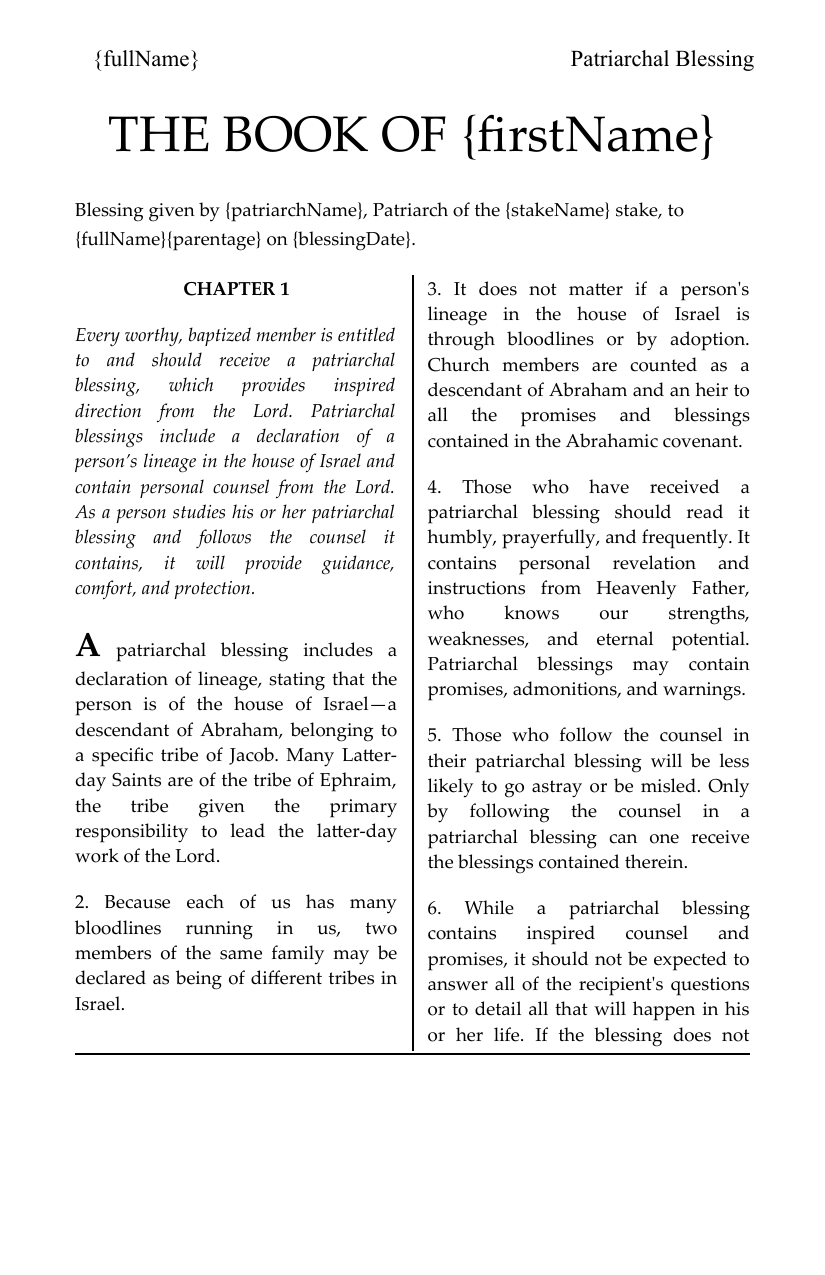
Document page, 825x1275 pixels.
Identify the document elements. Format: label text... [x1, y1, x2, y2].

text 4. Those who have received a patriarchal blessing should read it humbly, prayerfully, and frequently. It contains personal revelation and instructions from Heavenly Father, who knows our strengths, weaknesses, and eternal potential. Patriarchal blessings may contain promises, admonitions, and warnings. [427, 473, 750, 701]
text A patriarchal blessing includes a declaration of lineage, stating that the person is of the house of Israel—a descendant of Abraham, belonging to a specific tribe of Jacob. Many Latter-day Saints are of the tribe of Ephraim, the tribe given the primary responsibility to lead the latter-day work of the Lord. [75, 621, 397, 868]
text Every worthy, baptized member is entitled to and should receive a patriarchal blessing, which provides inspired direction from the Lord. Patriarchal blessings include a declaration of a person’s lineage in the house of Israel and contain personal counsel from the Lord. As a person studies his or her patriarchal blessing and follows the counsel it contains, it will provide guidance, comfort, and protection. [75, 321, 397, 600]
text 2. Because each of us has many bloodlines running in us, two members of the same family may be declared as being of different tribes in Israel. [75, 889, 397, 1015]
text Blessing given by {patriarchName}, Patriarch of the {stakeName} stake, to {fullName}{parentage} on {blessingDate}. [75, 196, 750, 251]
text 3. It does not matter if a person's lineage in the house of Israel is through bloodlines or by adoption. Church members are counted as a descendant of Abraham and an heir to all the promises and blessings contained in the Abrahamic covenant. [427, 275, 750, 452]
text 5. Those who follow the counsel in their patriarchal blessing will be less likely to go astray or be misled. Only by following the counsel in a patriarchal blessing can one receive the blessings contained therein. [427, 722, 750, 874]
text THE BOOK OF {firstName} [75, 98, 750, 165]
text CHAPTER 1 [75, 275, 397, 300]
